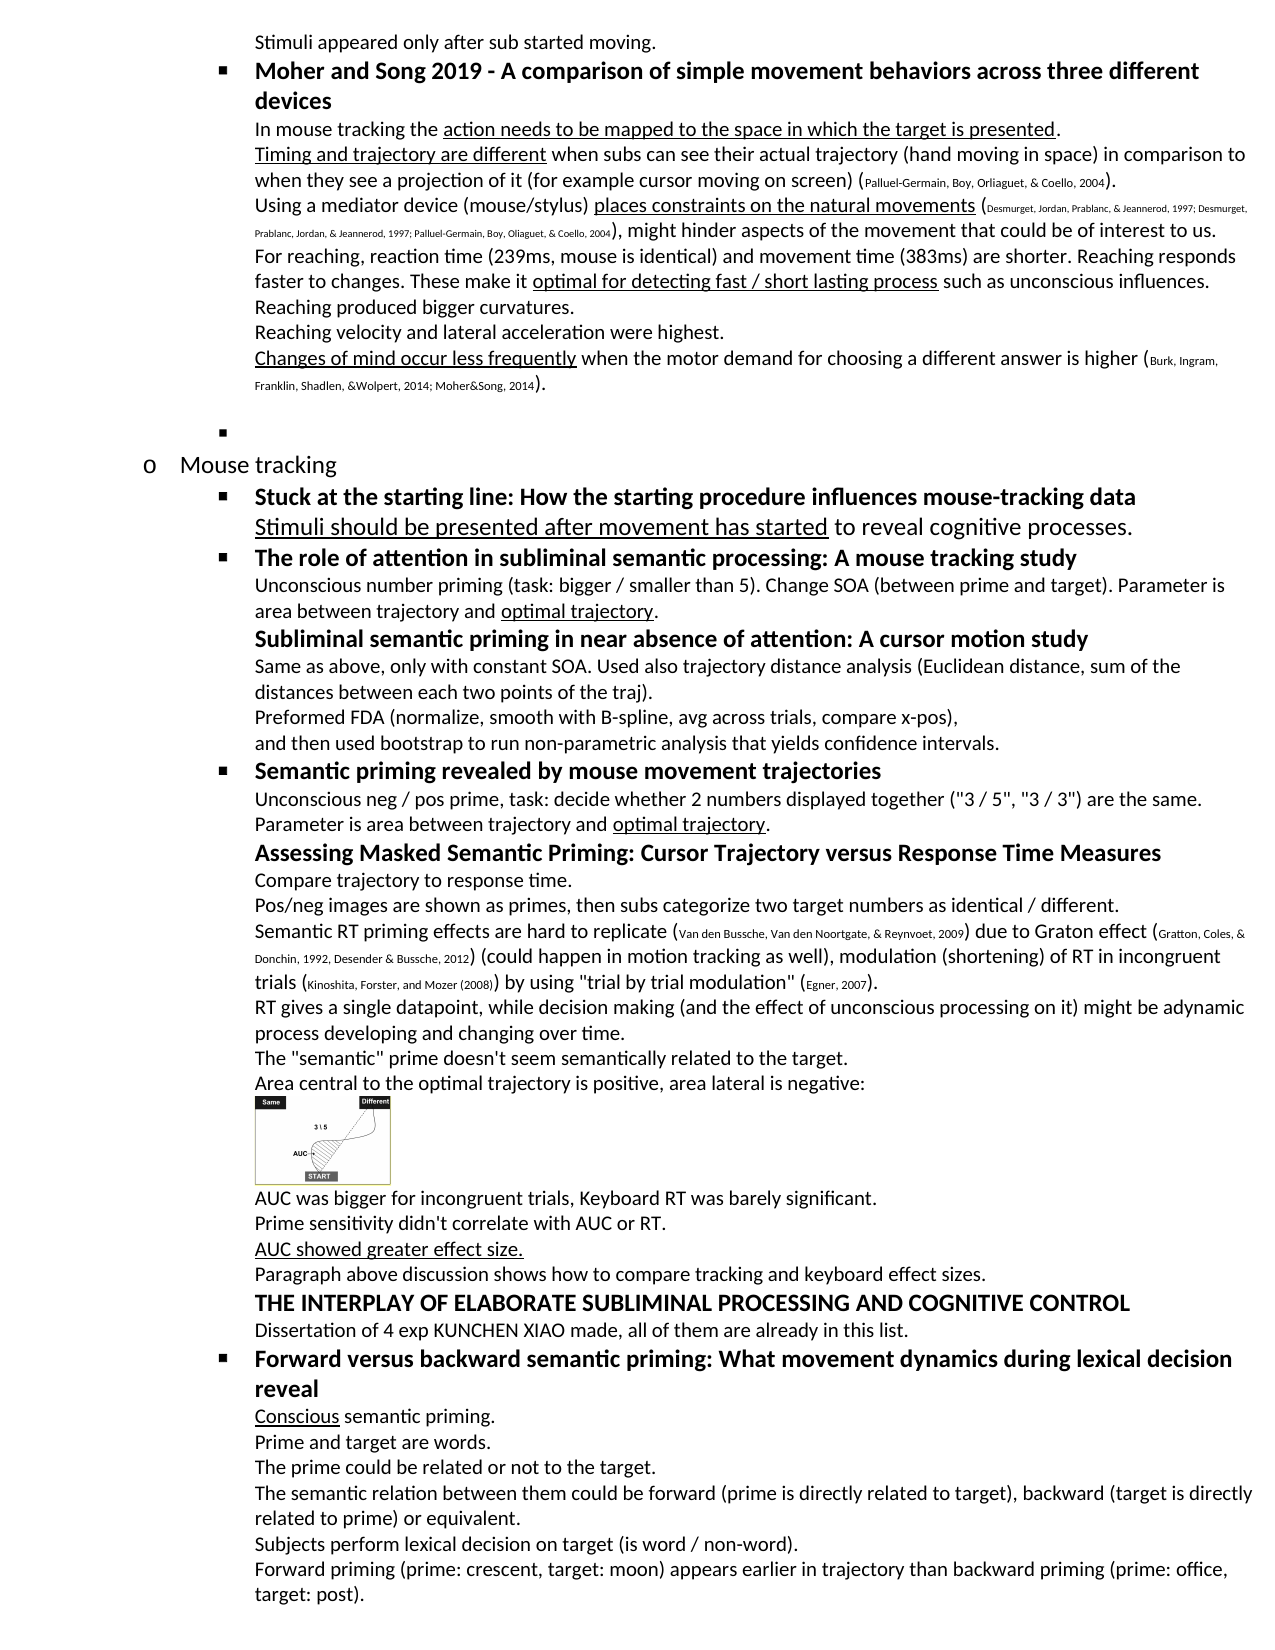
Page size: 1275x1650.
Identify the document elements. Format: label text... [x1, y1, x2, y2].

text The prime could be related or not to the target. [254, 1454, 1255, 1480]
text Compare trajectory to response time. [254, 867, 1255, 893]
text For reaching, reaction time (239ms, mouse is identical) and movement time (383ms) are shorter. Reaching responds faster to changes. These make it optimal for detecting fast / short lasting process such as unconscious influences. [254, 243, 1255, 294]
text Paragraph above discussion shows how to compare tracking and keyboard effect sizes. [254, 1261, 1255, 1287]
list Stuck at the starting line: How the starting procedure influences mouse-tracking data [217, 481, 1255, 511]
text Pos/neg images are shown as primes, then subs categorize two target numbers as identical / different. [254, 893, 1255, 918]
list Moher and Song 2019 - A comparison of simple movement behaviors across three different devices [217, 55, 1255, 116]
text Prime sensitivity didn't correlate with AUC or RT. [254, 1211, 1255, 1236]
text The semantic relation between them could be forward (prime is directly related to target), backward (target is directly related to prime) or equivalent. [254, 1480, 1255, 1531]
text Assessing Masked Semantic Priming: Cursor Trajectory versus Response Time Measures [254, 837, 1255, 867]
text THE INTERPLAY OF ELABORATE SUBLIMINAL PROCESSING AND COGNITIVE CONTROL [254, 1287, 1255, 1317]
text In mouse tracking the action needs to be mapped to the space in which the target is presented. [254, 116, 1255, 141]
text Dissertation of 4 exp KUNCHEN XIAO made, all of them are already in this list. [254, 1317, 1255, 1343]
text AUC was bigger for incongruent trials, Keyboard RT was barely significant. [254, 1185, 1255, 1211]
list The role of attention in subliminal semantic processing: A mouse tracking study [217, 542, 1255, 572]
list Semantic priming revealed by mouse movement trajectories [217, 755, 1255, 786]
text Timing and trajectory are different when subs can see their actual trajectory (hand moving in space) in comparison to when they see a projection of it (for example cursor moving on screen) (Palluel-Germain, Boy, Orliaguet, & Coello, 2004). [254, 141, 1255, 192]
text RT gives a single datapoint, while decision making (and the effect of unconscious processing on it) might be adynamic process developing and changing over time. [254, 994, 1255, 1045]
text The "semantic" prime doesn't seem semantically related to the target. [254, 1045, 1255, 1071]
text Same as above, only with constant SOA. Used also trajectory distance analysis (Euclidean distance, sum of the distances between each two points of the traj). [254, 654, 1255, 704]
text Parameter is area between trajectory and optimal trajectory. [254, 811, 1255, 837]
text Using a mediator device (mouse/stylus) places constraints on the natural movements (Desmurget, Jordan, Prablanc, & Jeannerod, 1997; Desmurget, Prablanc, Jordan, & Jeannerod, 1997; Palluel-Germain, Boy, Oliaguet, & Coello, 2004), might hinder aspects of the movement that could be of interest to us. [254, 192, 1255, 243]
text Reaching produced bigger curvatures. [254, 294, 1255, 319]
text Stimuli should be presented after movement has started to reveal cognitive processes. [254, 511, 1255, 542]
text Stimuli appeared only after sub started moving. [254, 29, 1255, 55]
picture [254, 1096, 392, 1186]
text Changes of mind occur less frequently when the motor demand for choosing a different answer is higher (Burk, Ingram, Franklin, Shadlen, &Wolpert, 2014; Moher&Song, 2014). [254, 345, 1255, 396]
text Reaching velocity and lateral acceleration were highest. [254, 319, 1255, 345]
text Area central to the optimal trajectory is positive, area lateral is negative: [254, 1071, 1255, 1096]
text Semantic RT priming effects are hard to replicate (Van den Bussche, Van den Noortgate, & Reynvoet, 2009) due to Graton effect (Gratton, Coles, & Donchin, 1992, Desender & Bussche, 2012) (could happen in motion tracking as well), modulation (shortening) of RT in incongruent trials (Kinoshita, Forster, and Mozer (2008)) by using "trial by trial modulation" (Egner, 2007). [254, 918, 1255, 994]
list Mouse tracking [142, 449, 1255, 481]
text Preformed FDA (normalize, smooth with B-spline, avg across trials, compare x-pos), [254, 704, 1255, 730]
list Forward versus backward semantic priming: What movement dynamics during lexical decision reveal [217, 1343, 1255, 1404]
text AUC showed greater effect size. [254, 1236, 1255, 1261]
text Subliminal semantic priming in near absence of attention: A cursor motion study [254, 623, 1255, 654]
text Forward priming (prime: crescent, target: moon) appears earlier in trajectory than backward priming (prime: office, target: post). [254, 1556, 1255, 1607]
text and then used bootstrap to run non-parametric analysis that yields confidence intervals. [254, 730, 1255, 755]
text Conscious semantic priming. [254, 1404, 1255, 1429]
text Unconscious neg / pos prime, task: decide whether 2 numbers displayed together ("3 / 5", "3 / 3") are the same. [254, 786, 1255, 811]
text Unconscious number priming (task: bigger / smaller than 5). Change SOA (between prime and target). Parameter is area between trajectory and optimal trajectory. [254, 572, 1255, 623]
text Subjects perform lexical decision on target (is word / non-word). [254, 1531, 1255, 1556]
text Prime and target are words. [254, 1429, 1255, 1454]
